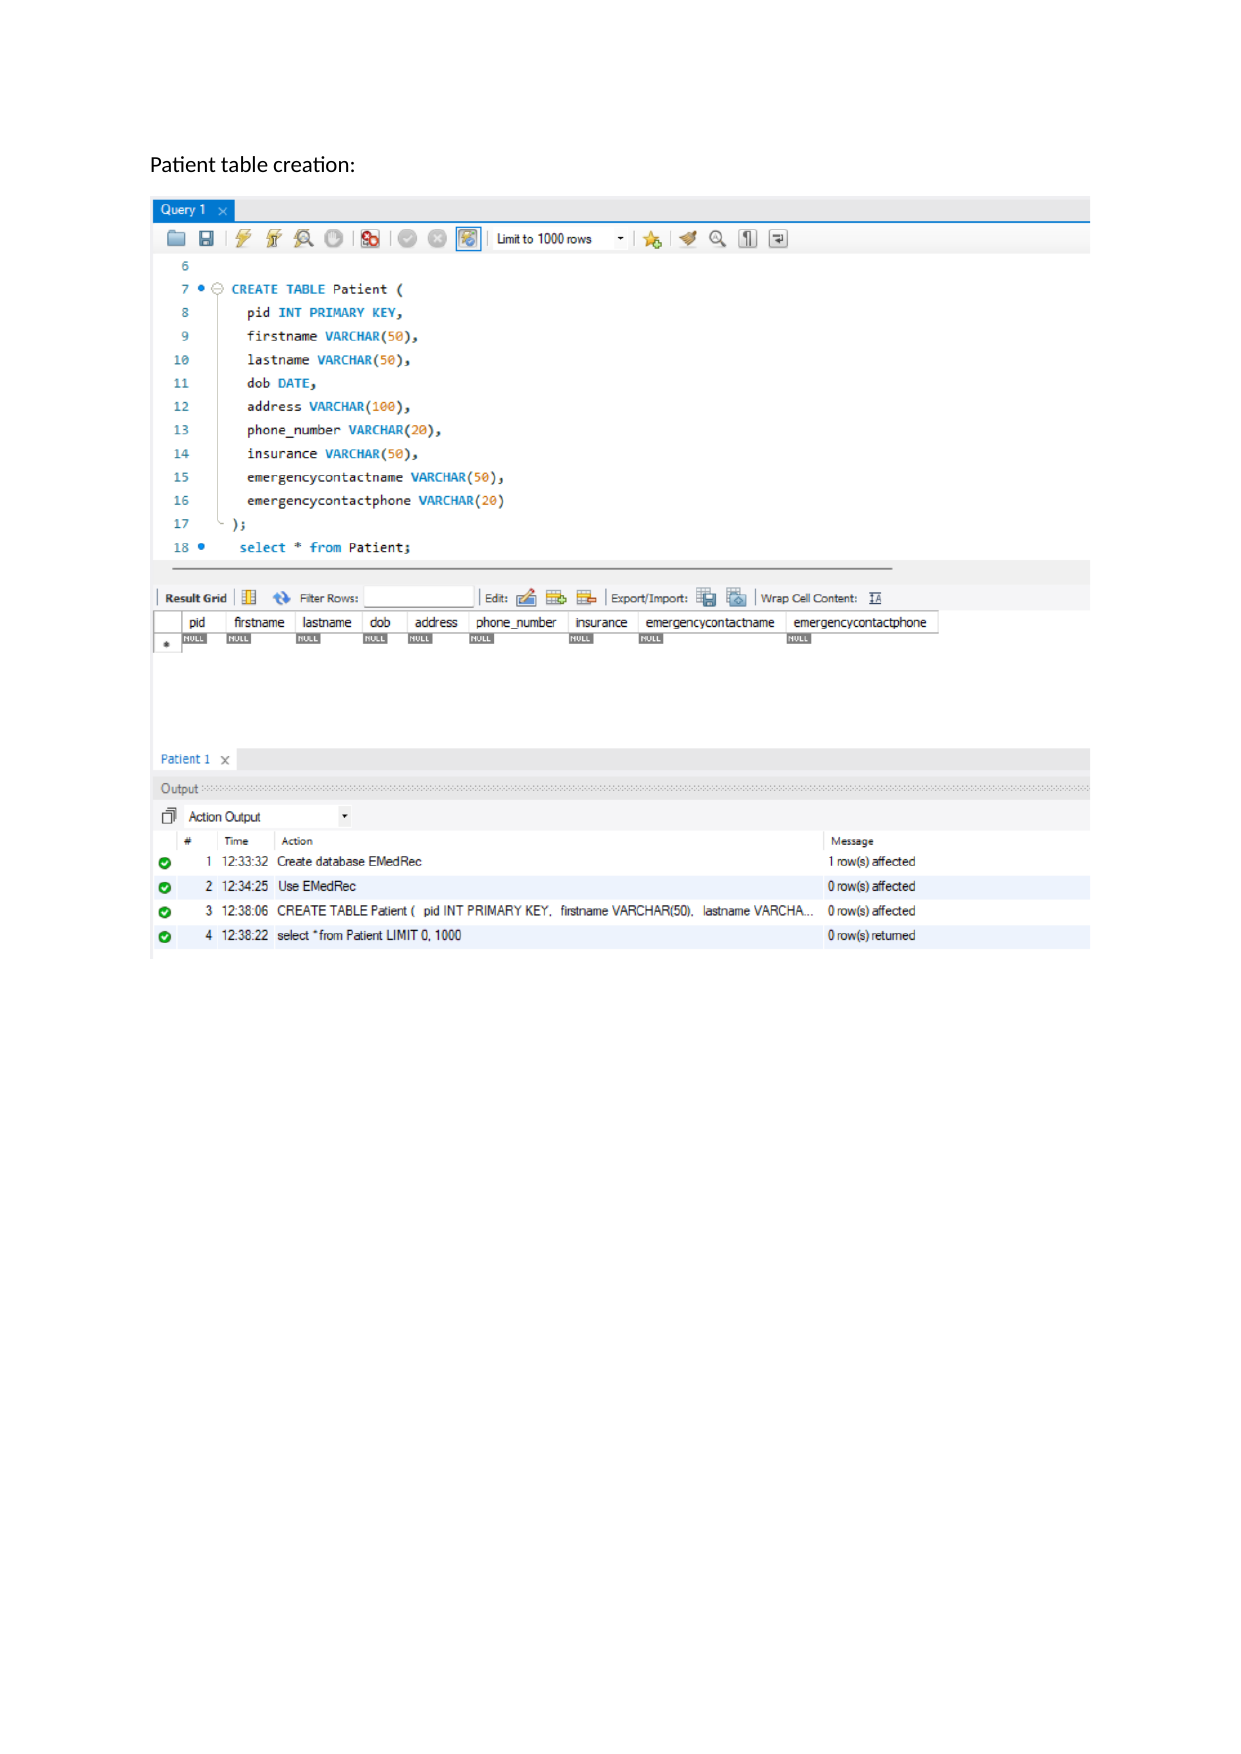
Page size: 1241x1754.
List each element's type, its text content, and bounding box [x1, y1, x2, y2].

text Patient table creation: [150, 150, 1090, 178]
picture [150, 196, 1091, 959]
